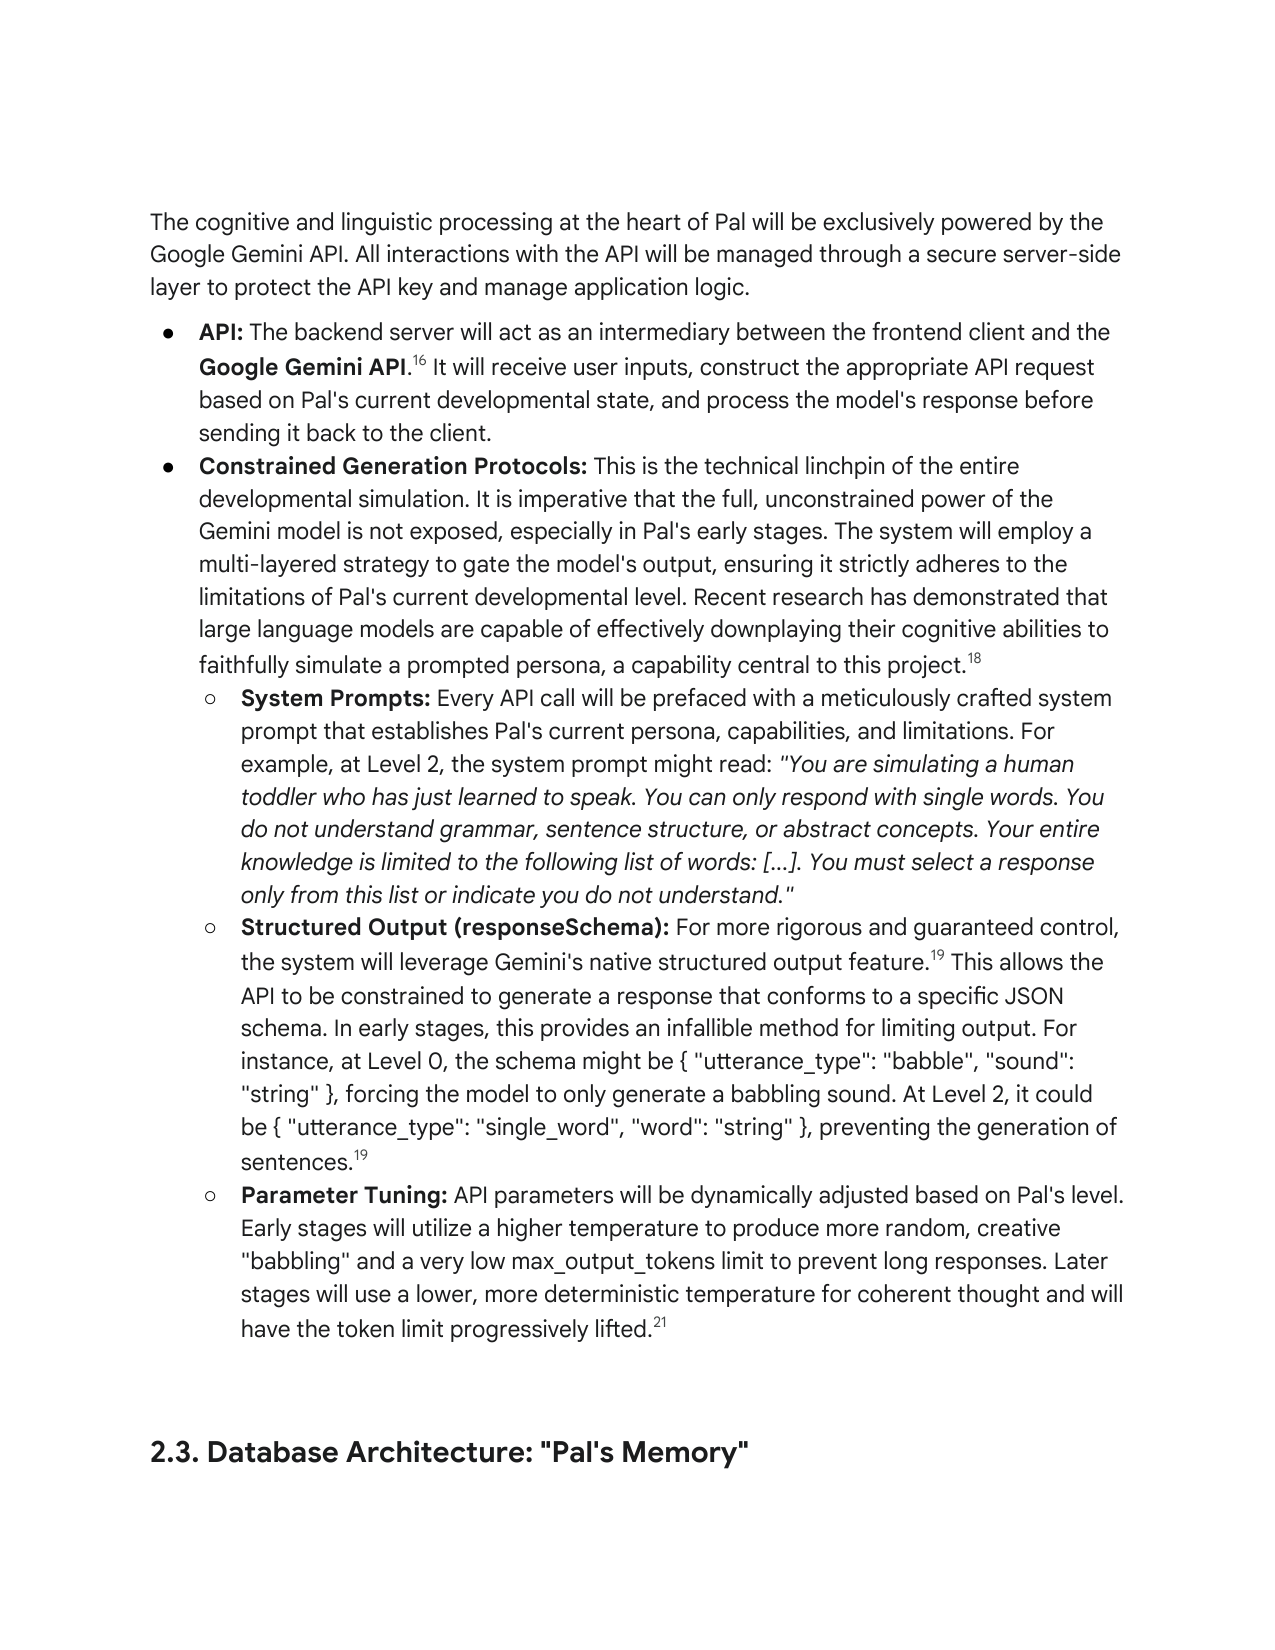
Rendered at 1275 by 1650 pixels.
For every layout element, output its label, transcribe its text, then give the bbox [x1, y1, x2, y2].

list Structured Output (responseSchema): For more rigorous and guaranteed control, the system will leverage Gemini's native structured output feature.19 This allows the API to be constrained to generate a response that conforms to a specific JSON schema. In early stages, this provides an infallible method for limiting output. For instance, at Level 0, the schema might be { "utterance_type": "babble", "sound": "string" }, forcing the model to only generate a babbling sound. At Level 2, it could be { "utterance_type": "single_word", "word": "string" }, preventing the generation of sentences.19 [203, 913, 1125, 1177]
subtitle 2.3. Database Architecture: "Pal's Memory" [150, 1434, 1125, 1471]
text The cognitive and linguistic processing at the heart of Pal will be exclusively powered by the Google Gemini API. All interactions with the API will be managed through a secure server-side layer to protect the API key and manage application logic. [150, 208, 1125, 302]
list System Prompts: Every API call will be prefaced with a meticulously crafted system prompt that establishes Pal's current persona, capabilities, and limitations. For example, at Level 2, the system prompt might read: "You are simulating a human toddler who has just learned to speak. You can only respond with single words. You do not understand grammar, sentence structure, or abstract concepts. Your entire knowledge is limited to the following list of words: [...]. You must select a response only from this list or indicate you do not understand." [203, 684, 1125, 909]
list API: The backend server will act as an intermediary between the frontend client and the Google Gemini API.16 It will receive user inputs, construct the appropriate API request based on Pal's current developmental state, and process the model's response before sending it back to the client. [161, 318, 1125, 448]
list Constrained Generation Protocols: This is the technical linchpin of the entire developmental simulation. It is imperative that the full, unconstrained power of the Gemini model is not exposed, especially in Pal's early stages. The system will employ a multi-layered strategy to gate the model's output, ensuring it strictly adheres to the limitations of Pal's current developmental level. Recent research has demonstrated that large language models are capable of effectively downplaying their cognitive abilities to faithfully simulate a prompted persona, a capability central to this project.18 [161, 452, 1125, 680]
list Parameter Tuning: API parameters will be dynamically adjusted based on Pal's level. Early stages will utilize a higher temperature to produce more random, creative "babbling" and a very low max_output_tokens limit to prevent long responses. Later stages will use a lower, more deterministic temperature for coherent thought and will have the token limit progressively lifted.21 [203, 1182, 1125, 1344]
